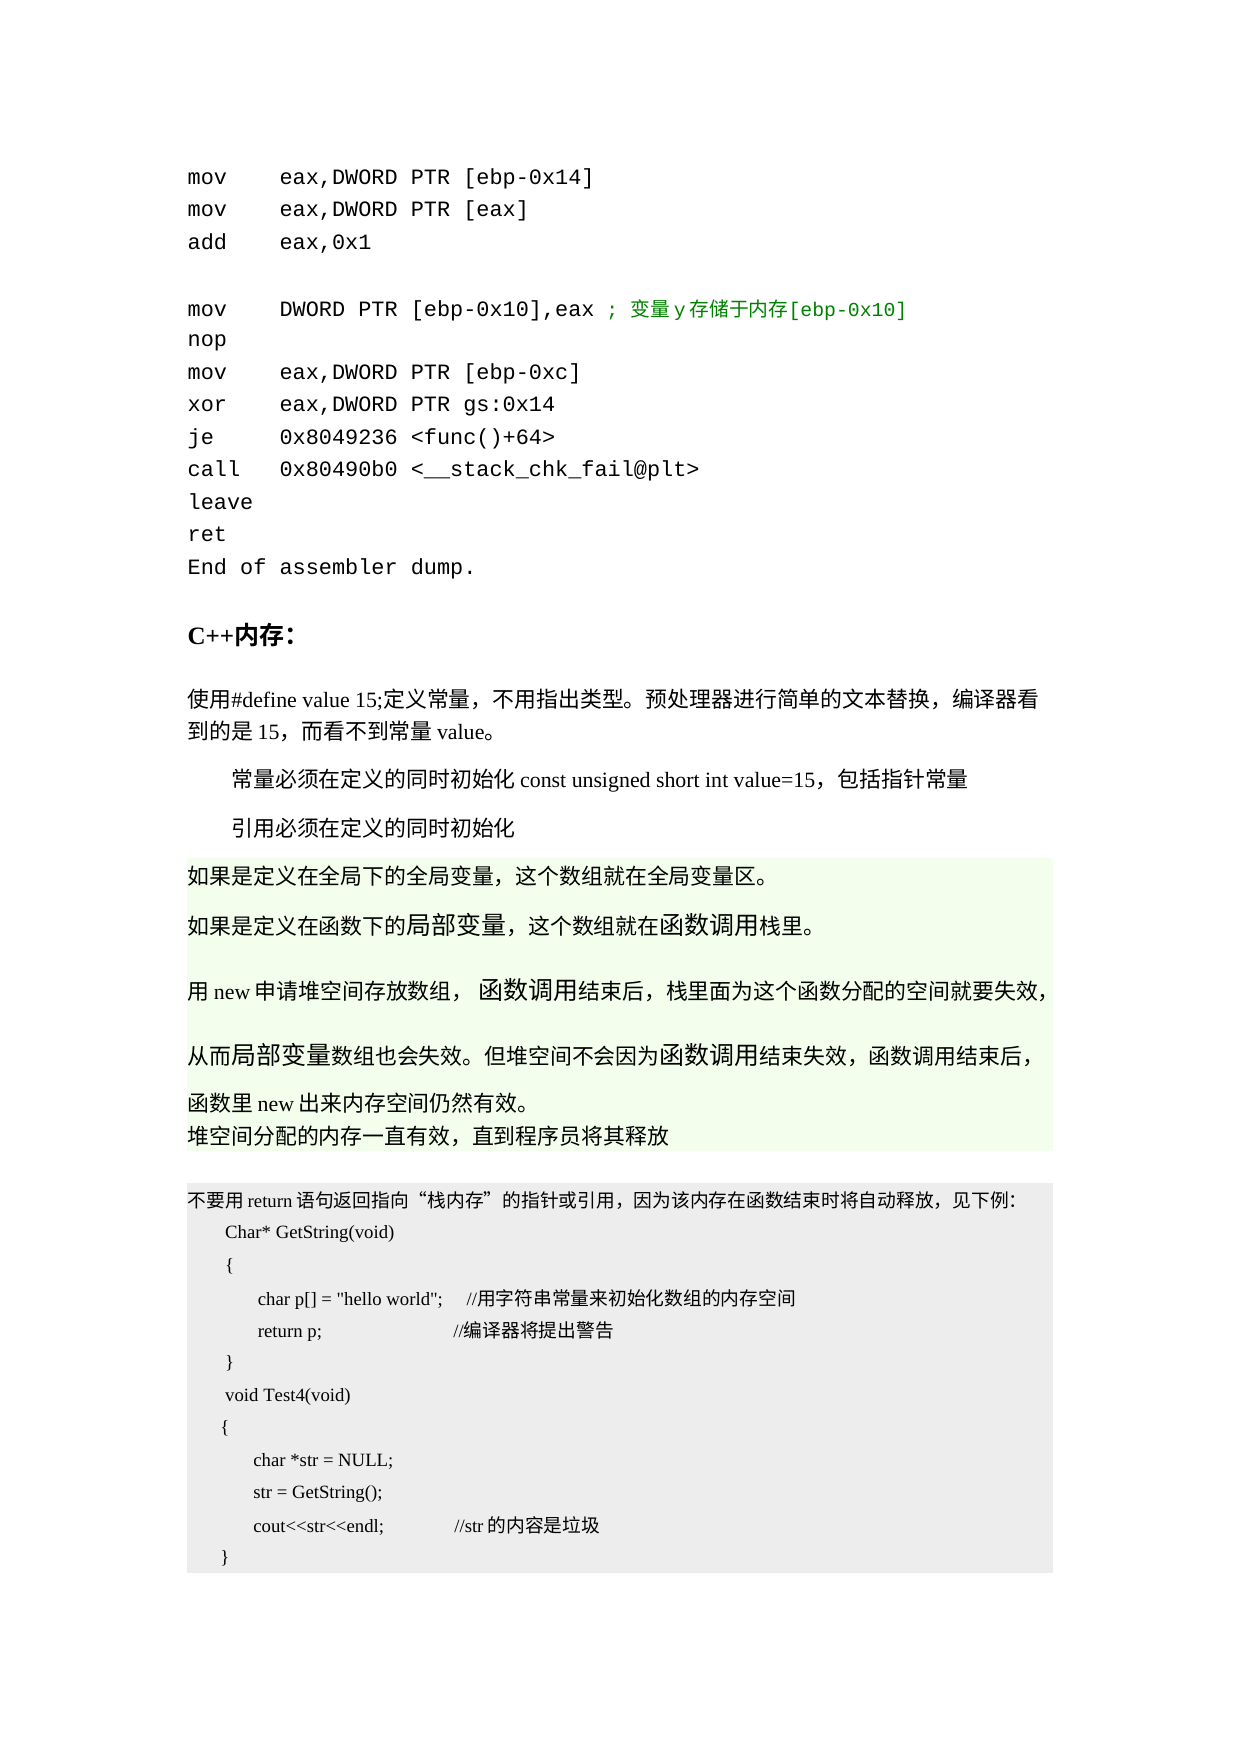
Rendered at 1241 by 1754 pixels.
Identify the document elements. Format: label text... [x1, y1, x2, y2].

text mov eax,DWORD PTR [eax] [187, 194, 1053, 227]
text 使用#define value 15;定义常量，不用指出类型。预处理器进行简单的文本替换，编译器看到的是15，而看不到常量value。 [187, 681, 1053, 746]
text nop [187, 324, 1053, 357]
text char p[] = "hello world"; //用字符串常量来初始化数组的内存空间 [187, 1281, 1053, 1313]
text } [187, 1346, 1053, 1378]
text End of assembler dump. [187, 552, 1053, 584]
text je 0x8049236 <func()+64> [187, 422, 1053, 454]
text mov DWORD PTR [ebp-0x10],eax ; 变量y存储于内存[ebp-0x10] [187, 292, 1053, 324]
text call 0x80490b0 <__stack_chk_fail@plt> [187, 454, 1053, 487]
subtitle C++内存： [187, 601, 1053, 666]
text mov eax,DWORD PTR [ebp-0x14] [187, 162, 1053, 194]
text cout<<str<<endl; //str的内容是垃圾 [187, 1508, 1053, 1541]
text xor eax,DWORD PTR gs:0x14 [187, 389, 1053, 422]
text } [187, 1541, 1053, 1573]
text str = GetString(); [187, 1476, 1053, 1508]
text add eax,0x1 [187, 227, 1053, 259]
text mov eax,DWORD PTR [ebp-0xc] [187, 357, 1053, 389]
text 引用必须在定义的同时初始化 [187, 810, 1053, 843]
text return p; //编译器将提出警告 [187, 1313, 1053, 1346]
text leave [187, 487, 1053, 519]
text 堆空间分配的内存一直有效，直到程序员将其释放 [187, 1118, 1053, 1151]
text { [187, 1411, 1053, 1443]
text 常量必须在定义的同时初始化const unsigned short int value=15，包括指针常量 [187, 762, 1053, 794]
text 不要用return语句返回指向“栈内存”的指针或引用，因为该内存在函数结束时将自动释放，见下例： [187, 1183, 1053, 1216]
text Char* GetString(void) [187, 1216, 1053, 1248]
text ret [187, 519, 1053, 552]
text { [187, 1248, 1053, 1281]
text void Test4(void) [187, 1378, 1053, 1411]
text 如果是定义在全局下的全局变量，这个数组就在全局变量区。 如果是定义在函数下的局部变量，这个数组就在函数调用栈里。 用new申请堆空间存放数组， 函数调用结束后，栈里面为这个函数分配的空间就要失效，从而局部变量数组也会失效。但堆空间不会因为函数调用结束失效，函数调用结束后，函数里new出来内存空间仍然有效。 [187, 858, 1053, 1118]
text char *str = NULL; [187, 1443, 1053, 1476]
